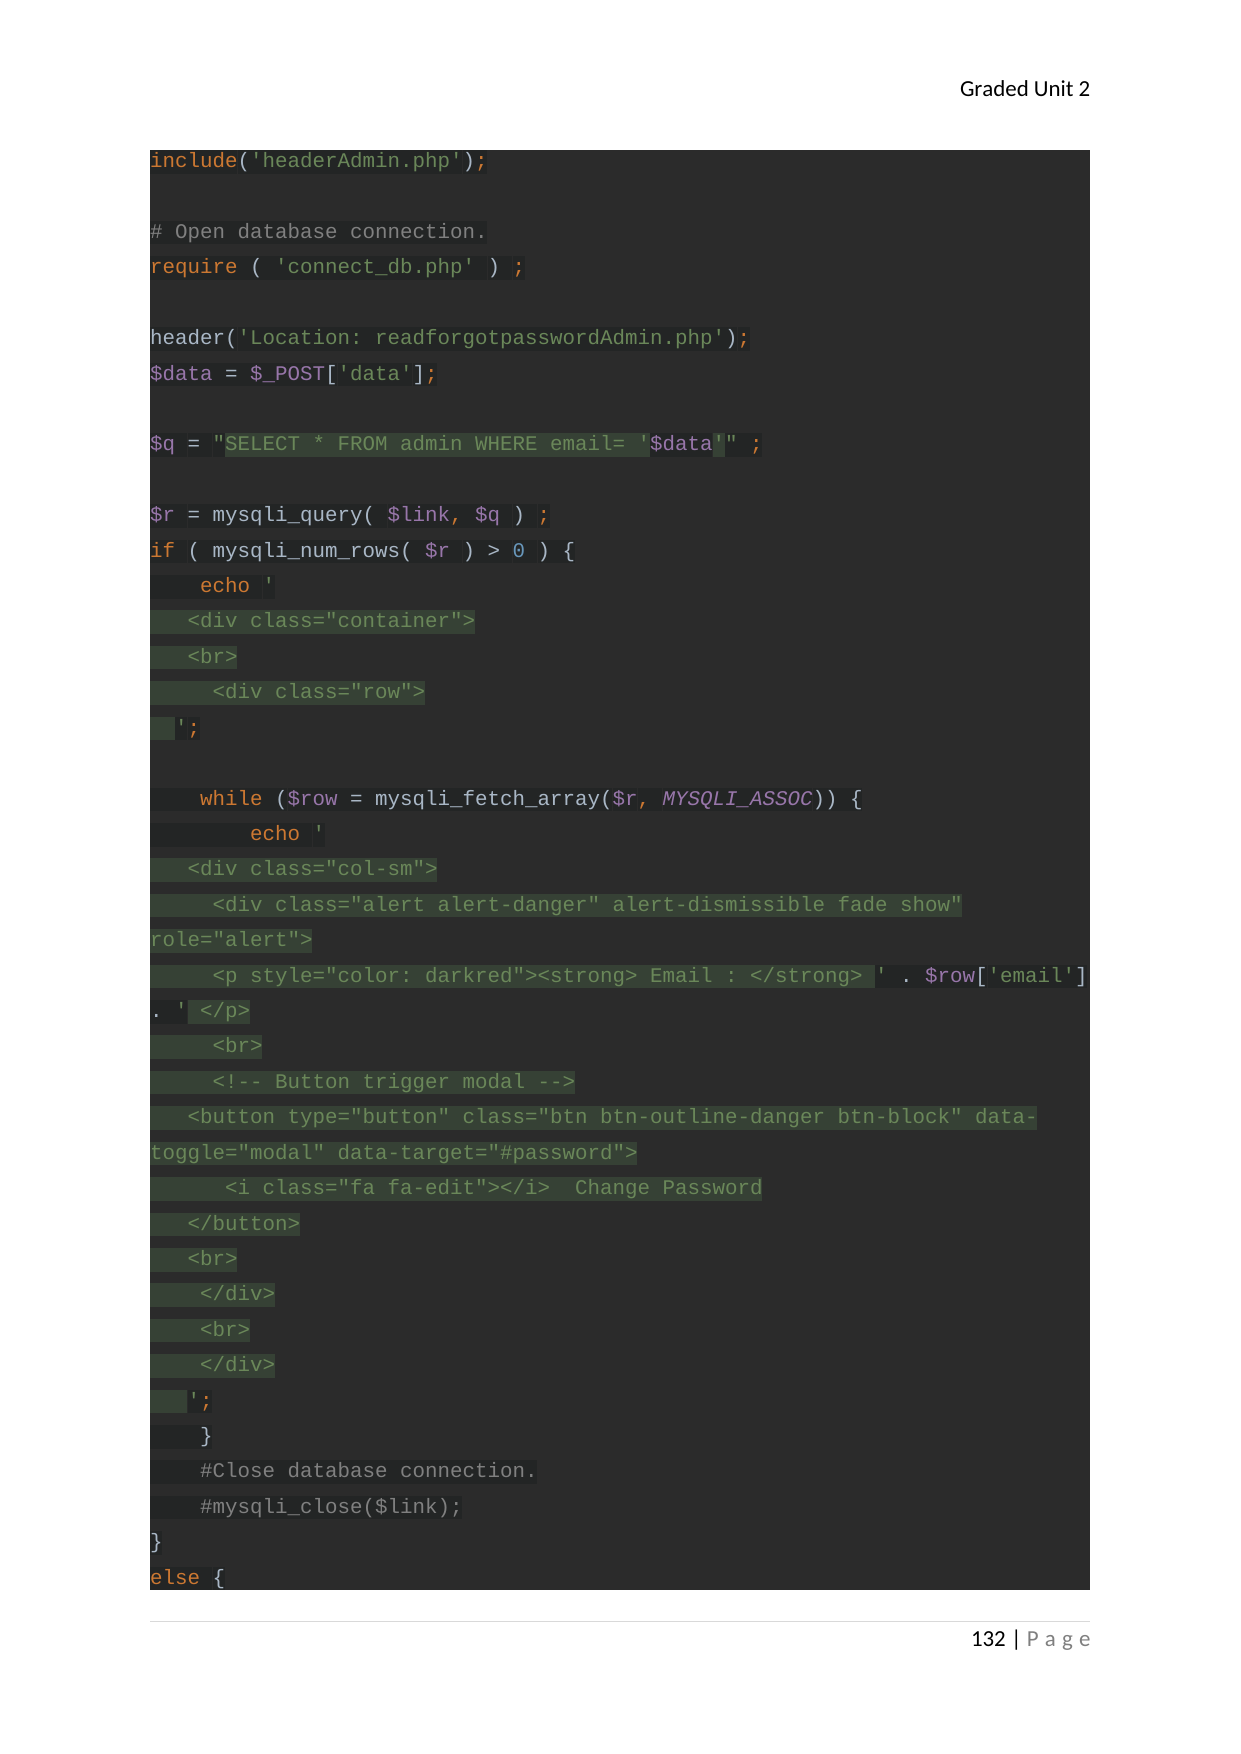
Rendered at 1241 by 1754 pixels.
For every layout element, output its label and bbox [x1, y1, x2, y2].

text [150, 150, 1090, 1590]
